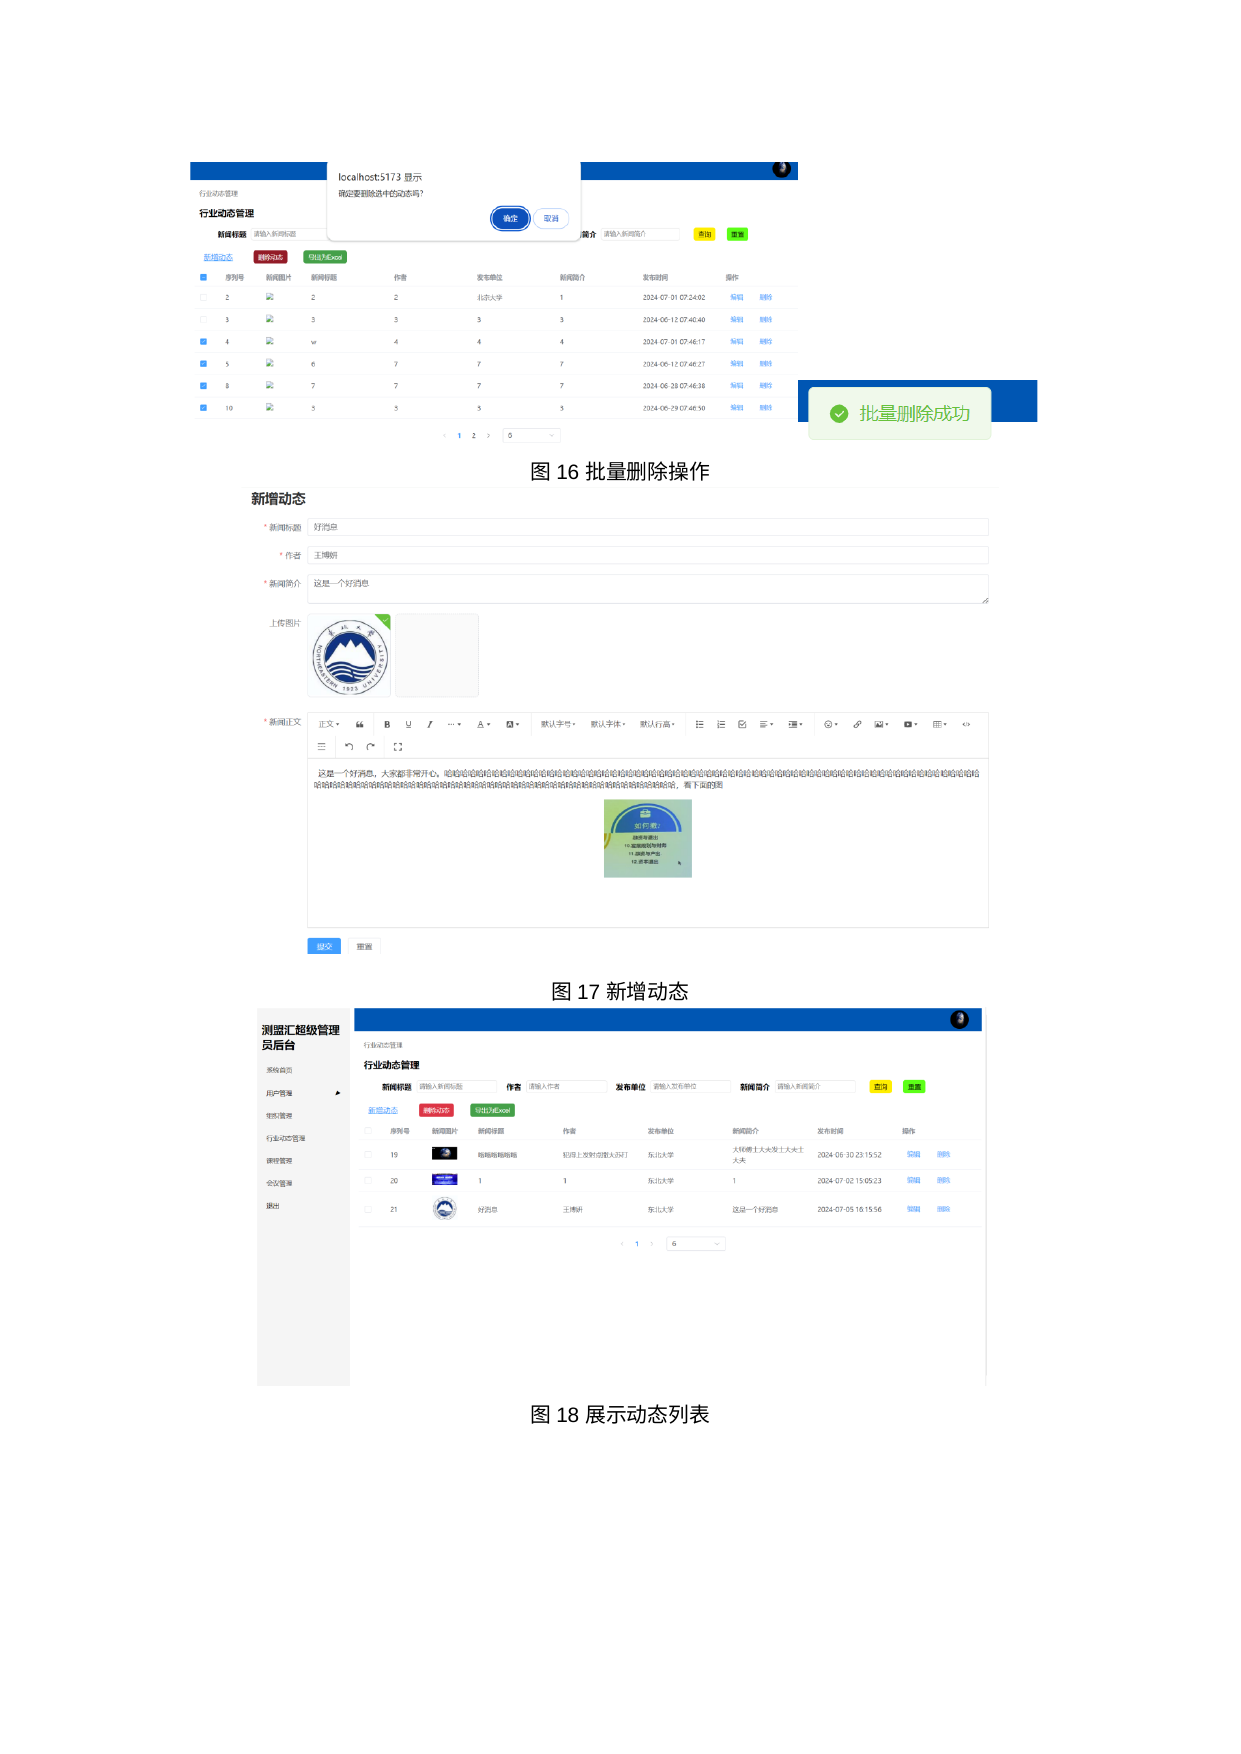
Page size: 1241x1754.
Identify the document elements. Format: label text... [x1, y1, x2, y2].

picture [187, 162, 1038, 447]
picture [241, 487, 999, 954]
list 图 18 展示动态列表 [187, 1397, 1053, 1429]
list 图 16 批量删除操作 [187, 454, 1053, 487]
picture [253, 1007, 987, 1386]
list 图 17 新增动态 [187, 974, 1053, 1007]
